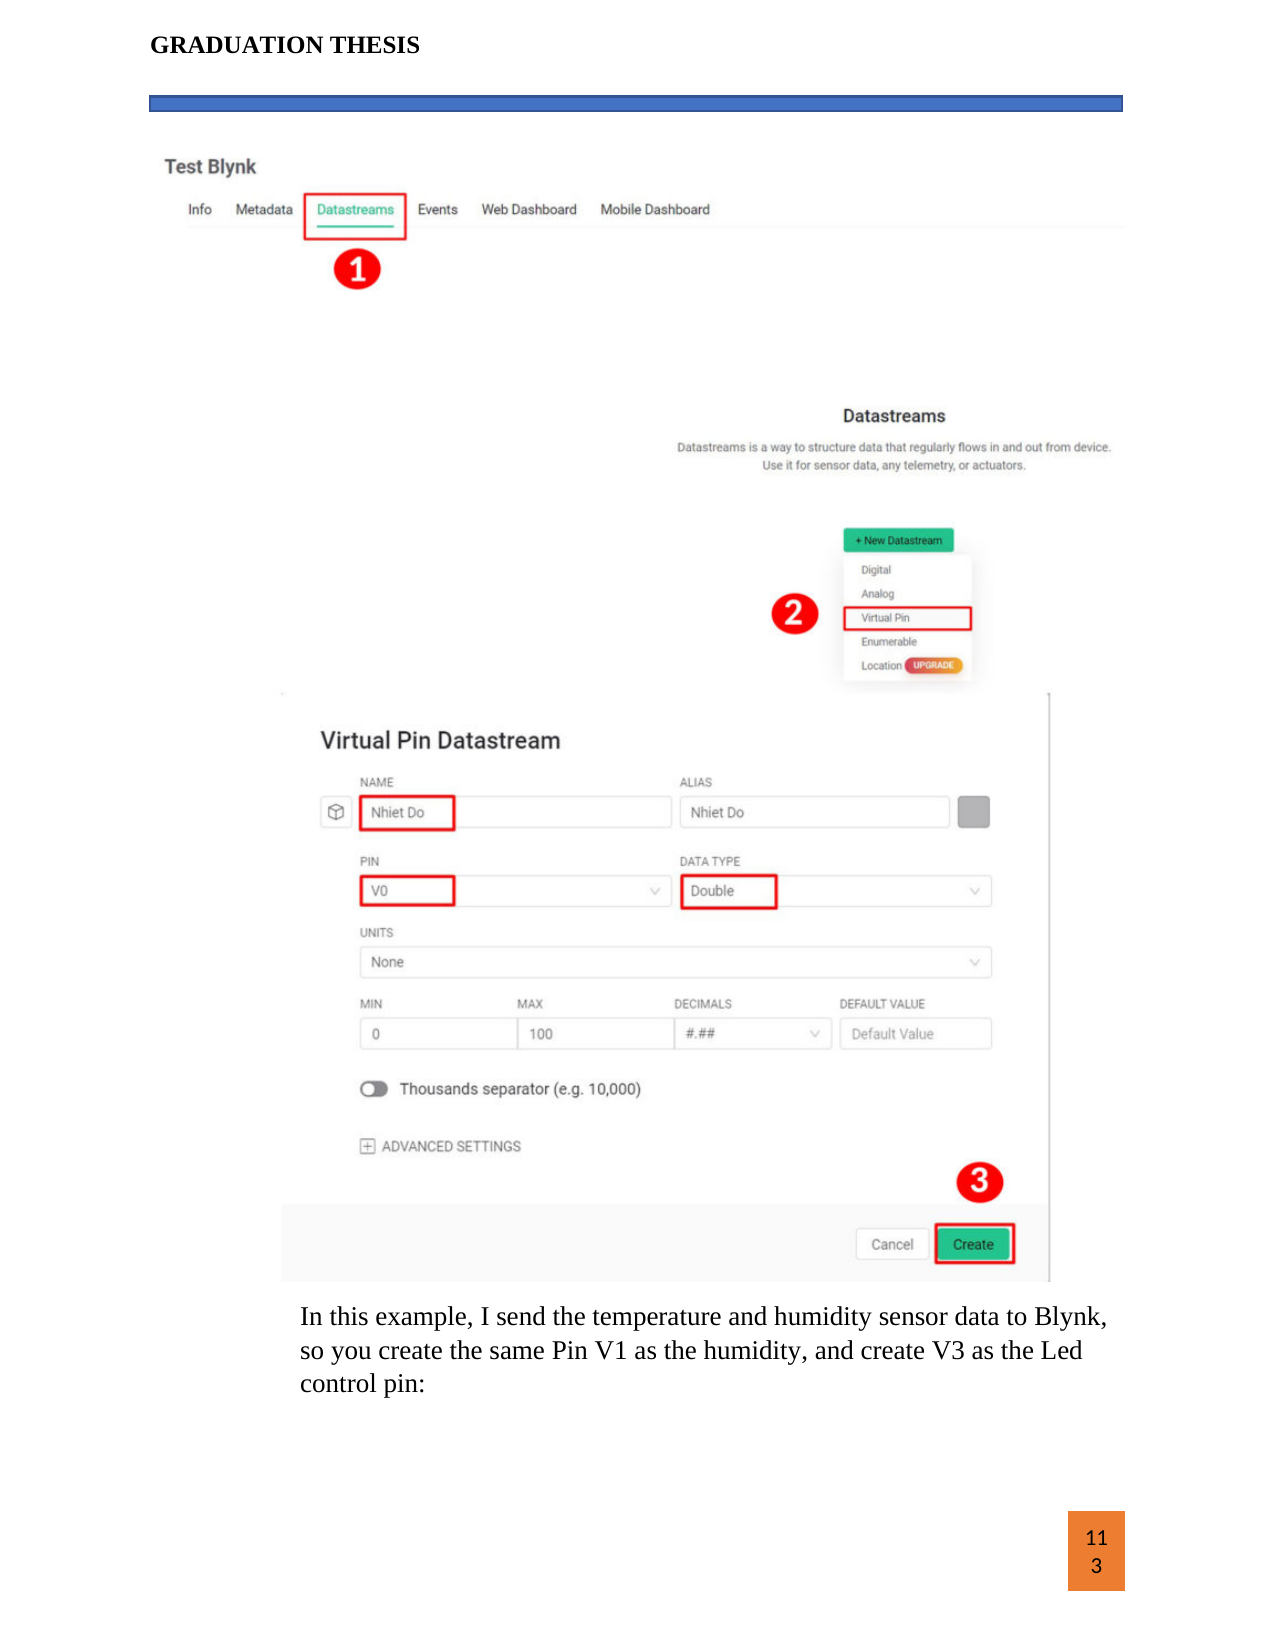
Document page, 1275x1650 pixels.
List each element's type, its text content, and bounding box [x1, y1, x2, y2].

list In this example, I send the temperature and humidity sensor data to Blynk, so you create the same Pin V1 as the humidity, and create V3 as the Led control pin: [300, 1300, 1125, 1398]
picture [150, 150, 1125, 1282]
